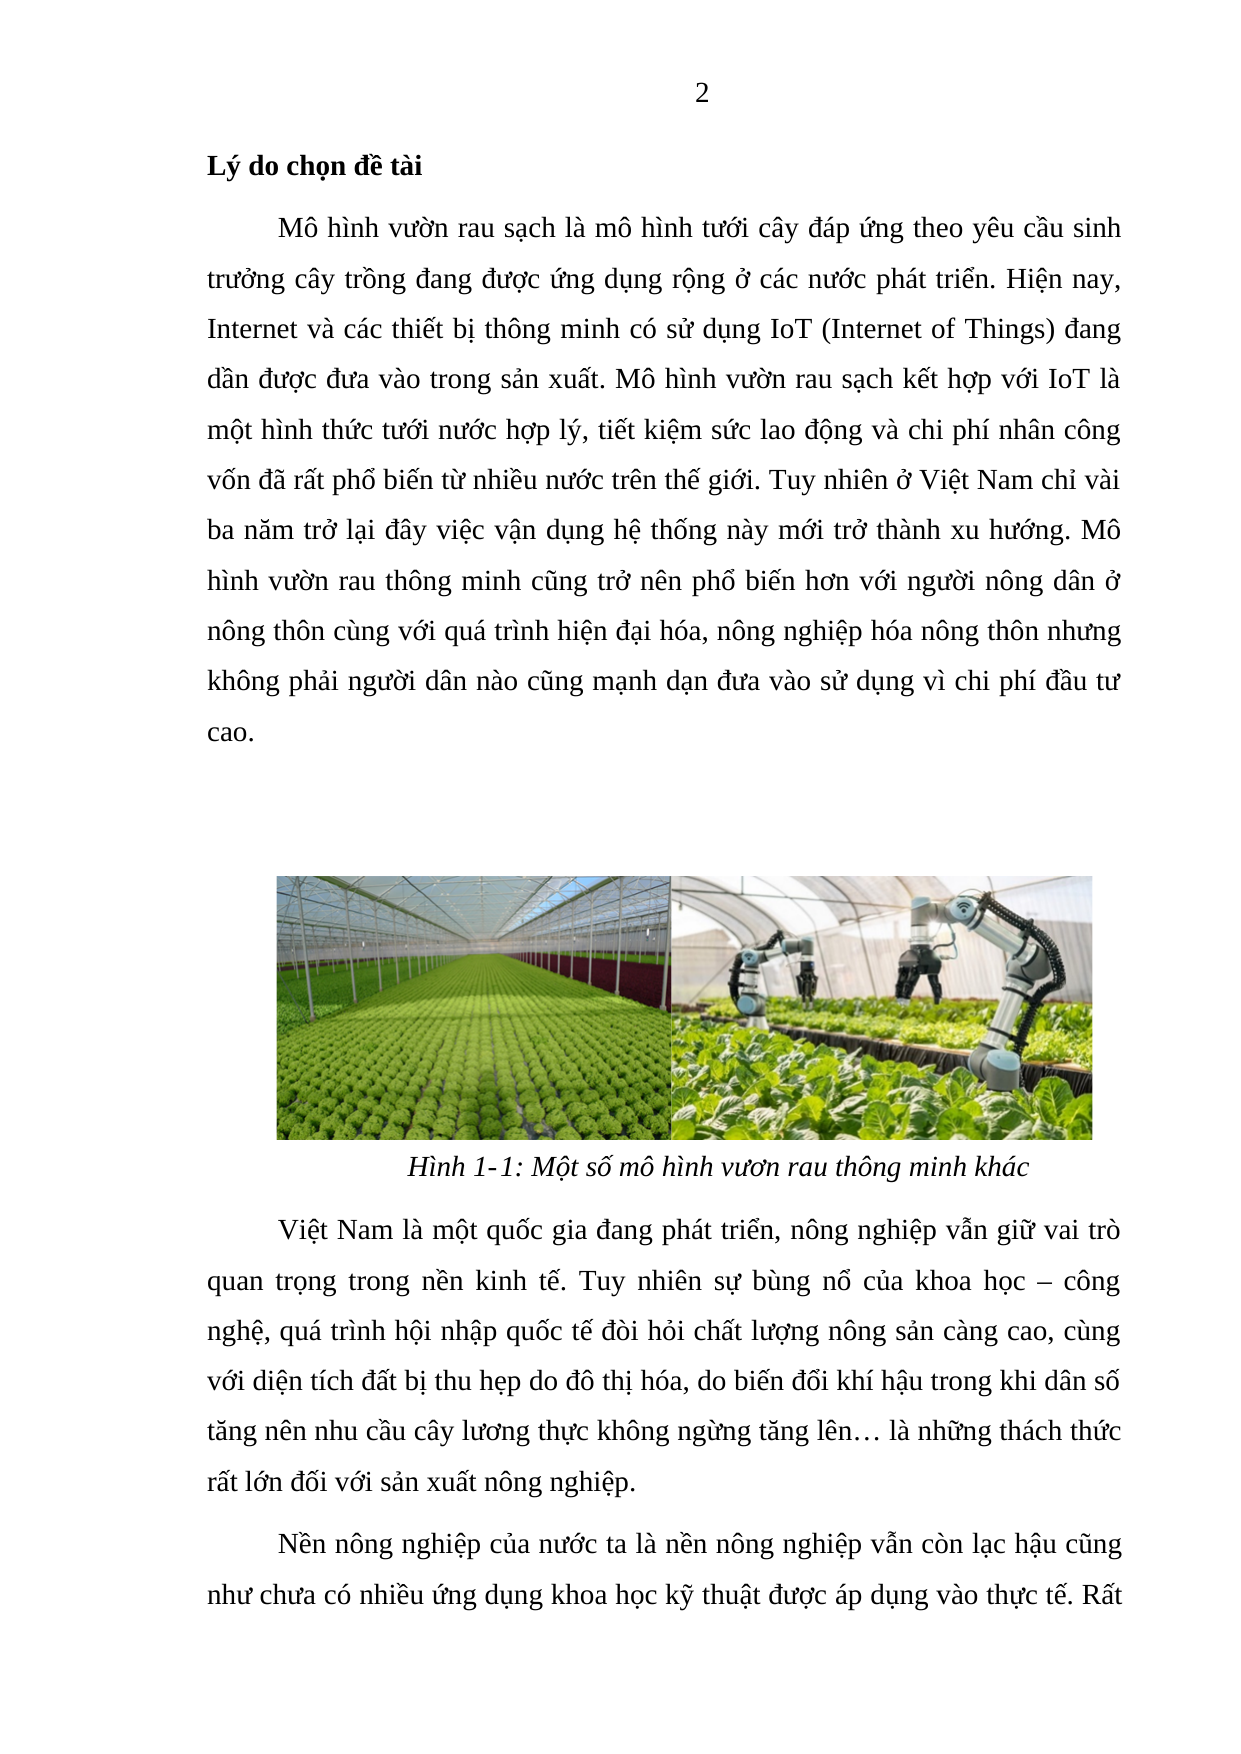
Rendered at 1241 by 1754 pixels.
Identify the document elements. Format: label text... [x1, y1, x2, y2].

subtitle Lý do chọn đề tài [207, 148, 1122, 181]
picture [276, 876, 1093, 1140]
text Mô hình vườn rau sạch là mô hình tưới cây đáp ứng theo yêu cầu sinh trưởng cây trồng đang được ứng dụng rộng ở các nước phát triển. Hiện nay, Internet và các thiết bị thông minh có sử dụng IoT (Internet of Things) đang dần được đưa vào trong sản xuất. Mô hình vườn rau sạch kết hợp với IoT là một hình thức tưới nước hợp lý, tiết kiệm sức lao động và chi phí nhân công vốn đã rất phổ biến từ nhiều nước trên thế giới. Tuy nhiên ở Việt Nam chỉ vài ba năm trở lại đây việc vận dụng hệ thống này mới trở thành xu hướng. Mô hình vườn rau thông minh cũng trở nên phổ biến hơn với người nông dân ở nông thôn cùng với quá trình hiện đại hóa, nông nghiệp hóa nông thôn nhưng không phải người dân nào cũng mạnh dạn đưa vào sử dụng vì chi phí đầu tư cao. [207, 211, 1122, 747]
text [207, 1527, 1122, 1611]
